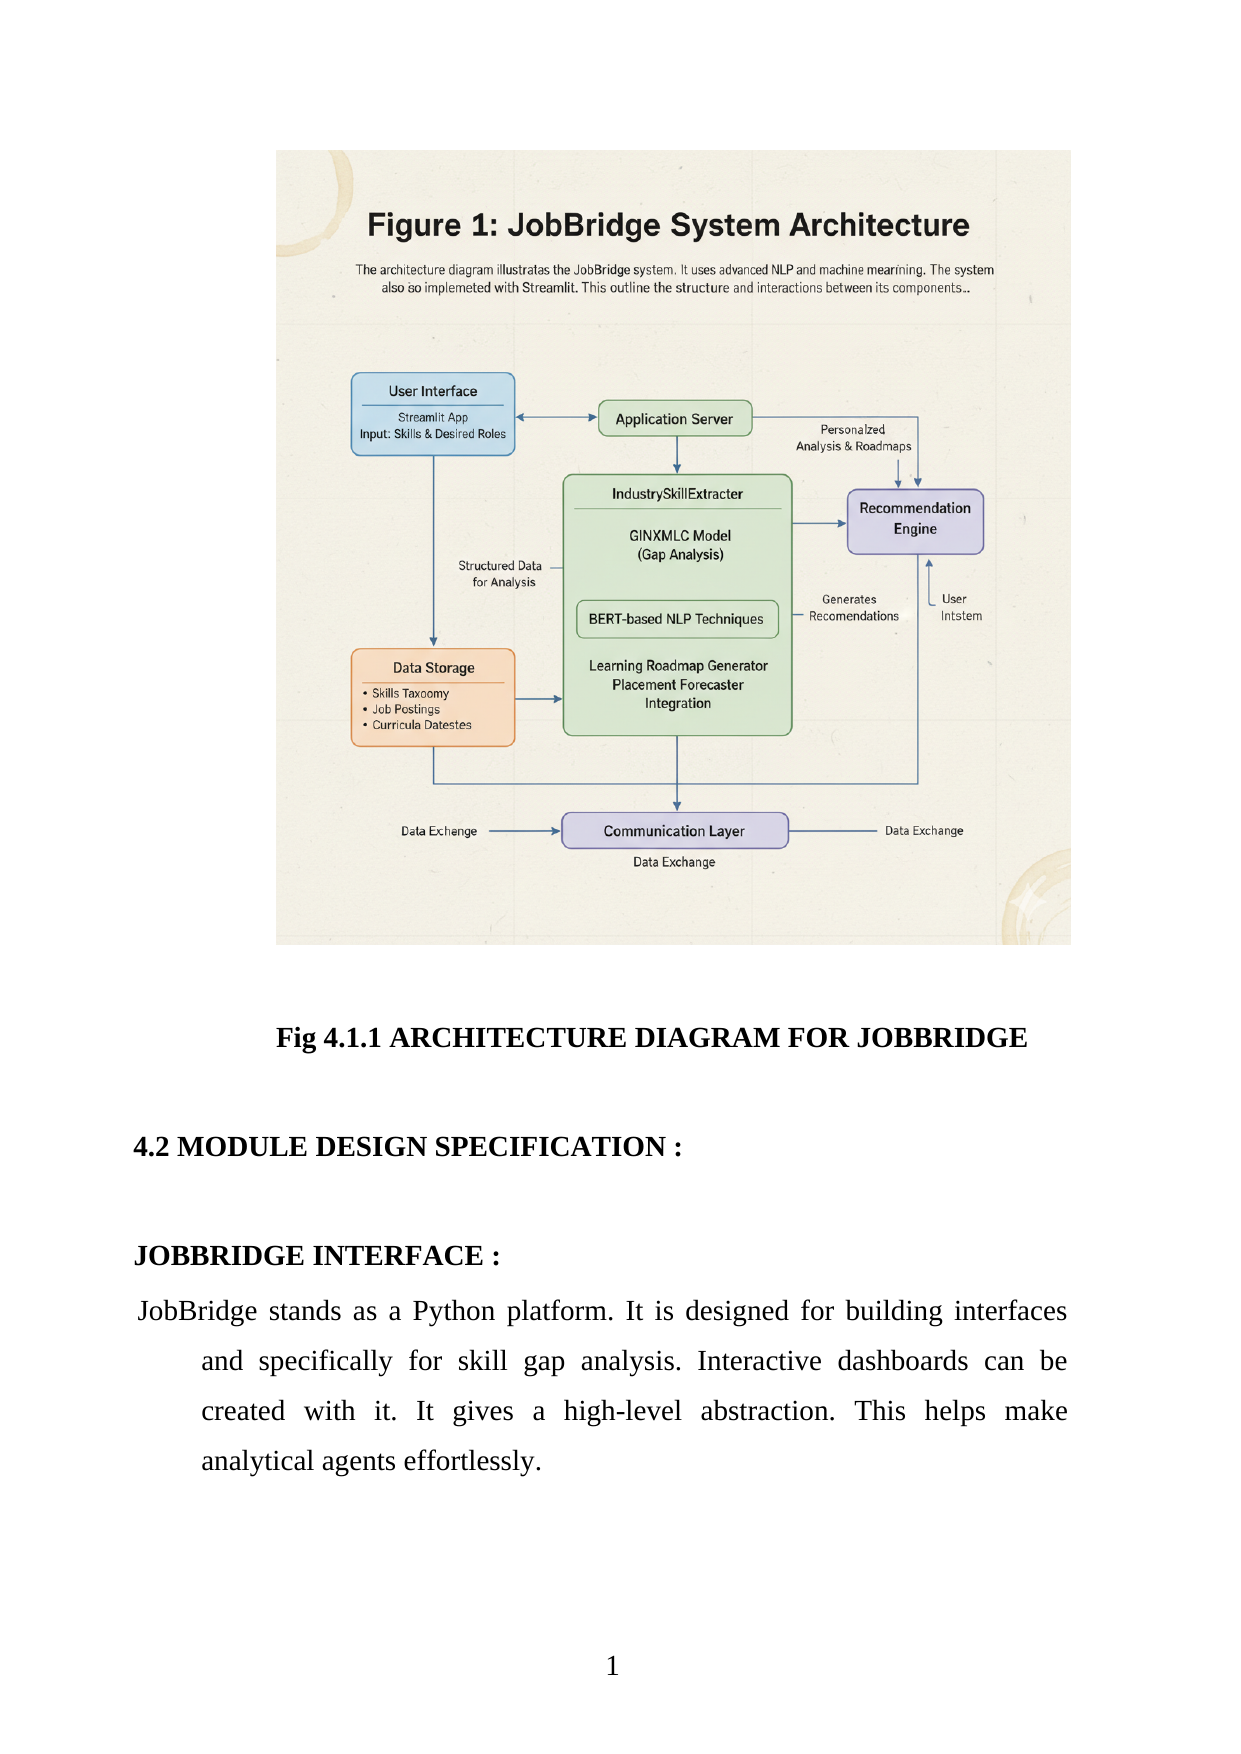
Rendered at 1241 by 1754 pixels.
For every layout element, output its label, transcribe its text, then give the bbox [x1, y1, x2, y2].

text Fig 4.1.1 ARCHITECTURE DIAGRAM FOR JOBBRIDGE [126, 1020, 1069, 1054]
subtitle JobBridge stands as a Python platform. It is designed for building interfaces and specifically for skill gap analysis. Interactive dashboards can be created with it. It gives a high-level abstraction. This helps make analytical agents effortlessly. [126, 1293, 1069, 1477]
picture [276, 150, 1071, 945]
subtitle 4.2 MODULE DESIGN SPECIFICATION : [97, 1129, 1069, 1163]
subtitle JOBBRIDGE INTERFACE : [126, 1238, 1069, 1272]
